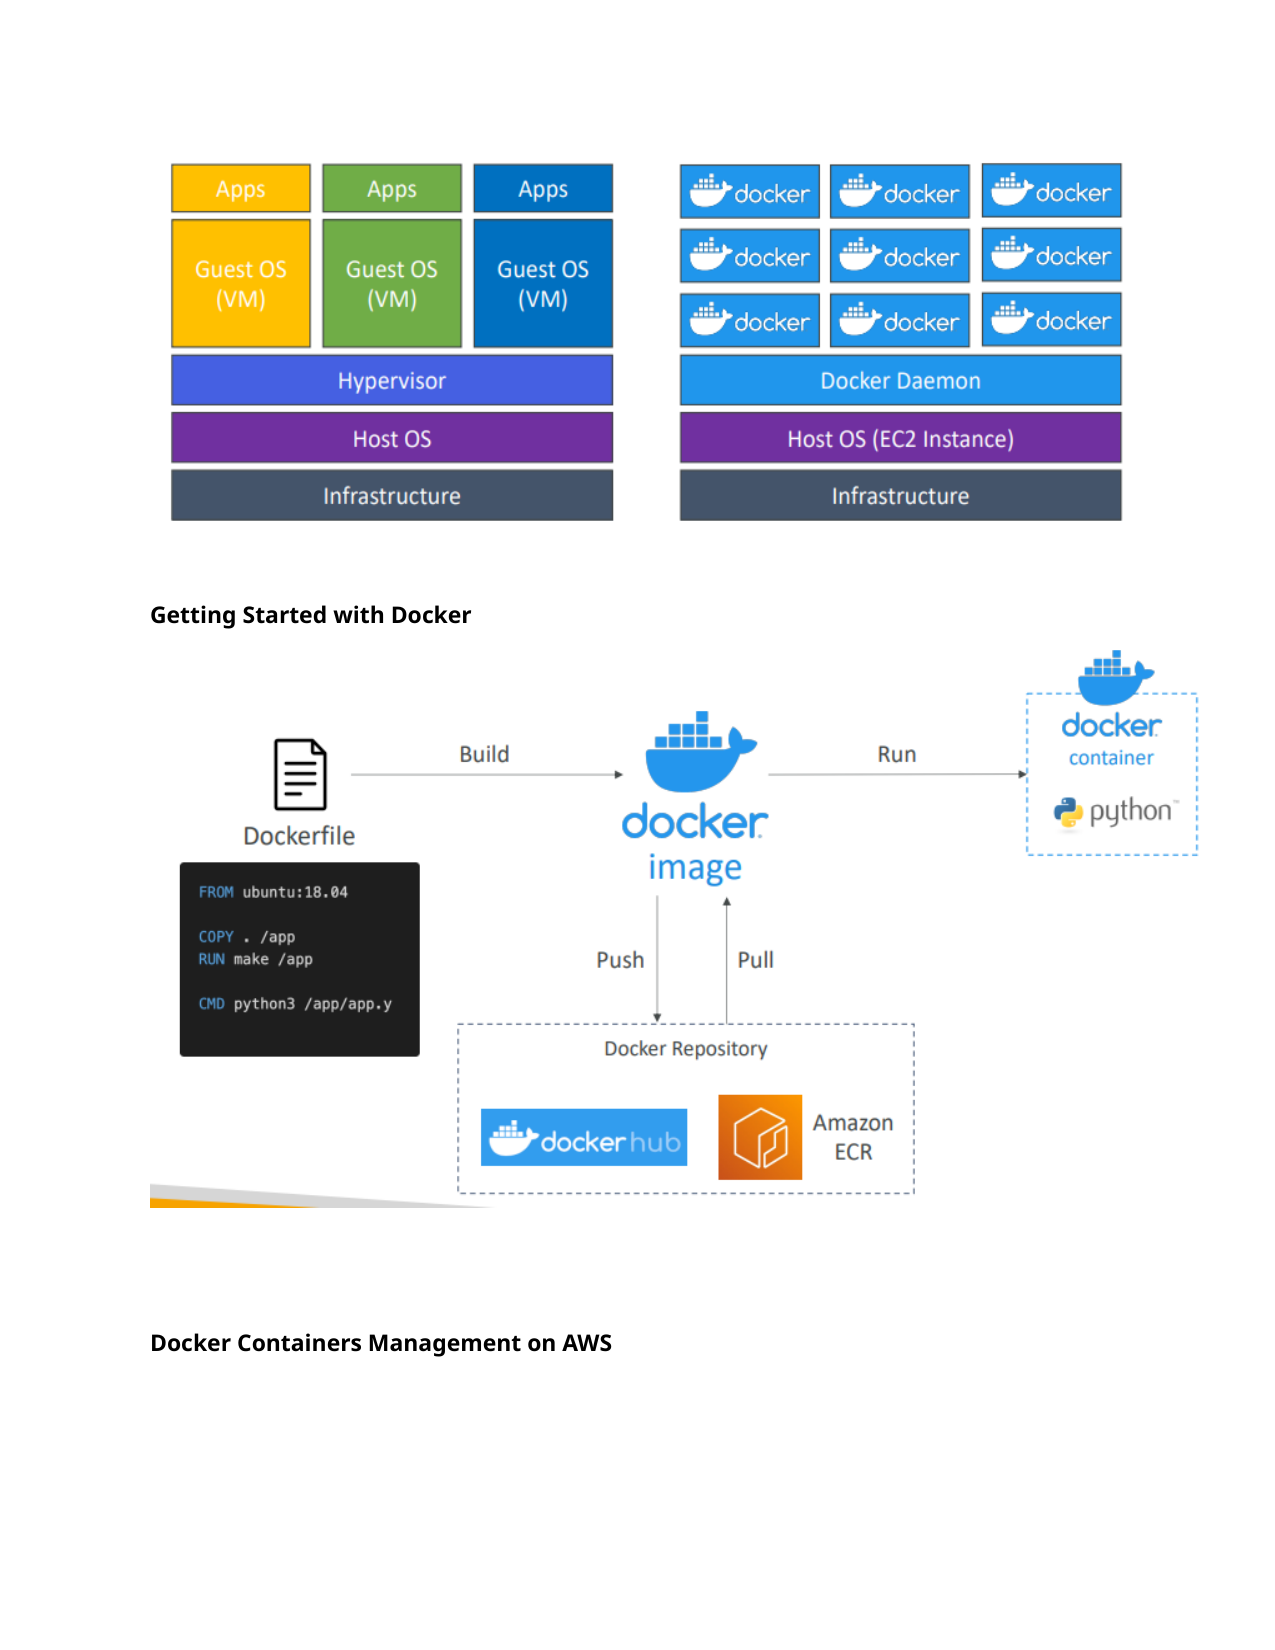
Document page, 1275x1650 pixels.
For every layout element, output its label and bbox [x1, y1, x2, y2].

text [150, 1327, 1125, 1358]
picture [150, 649, 1275, 1208]
picture [150, 150, 1129, 530]
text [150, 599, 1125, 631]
